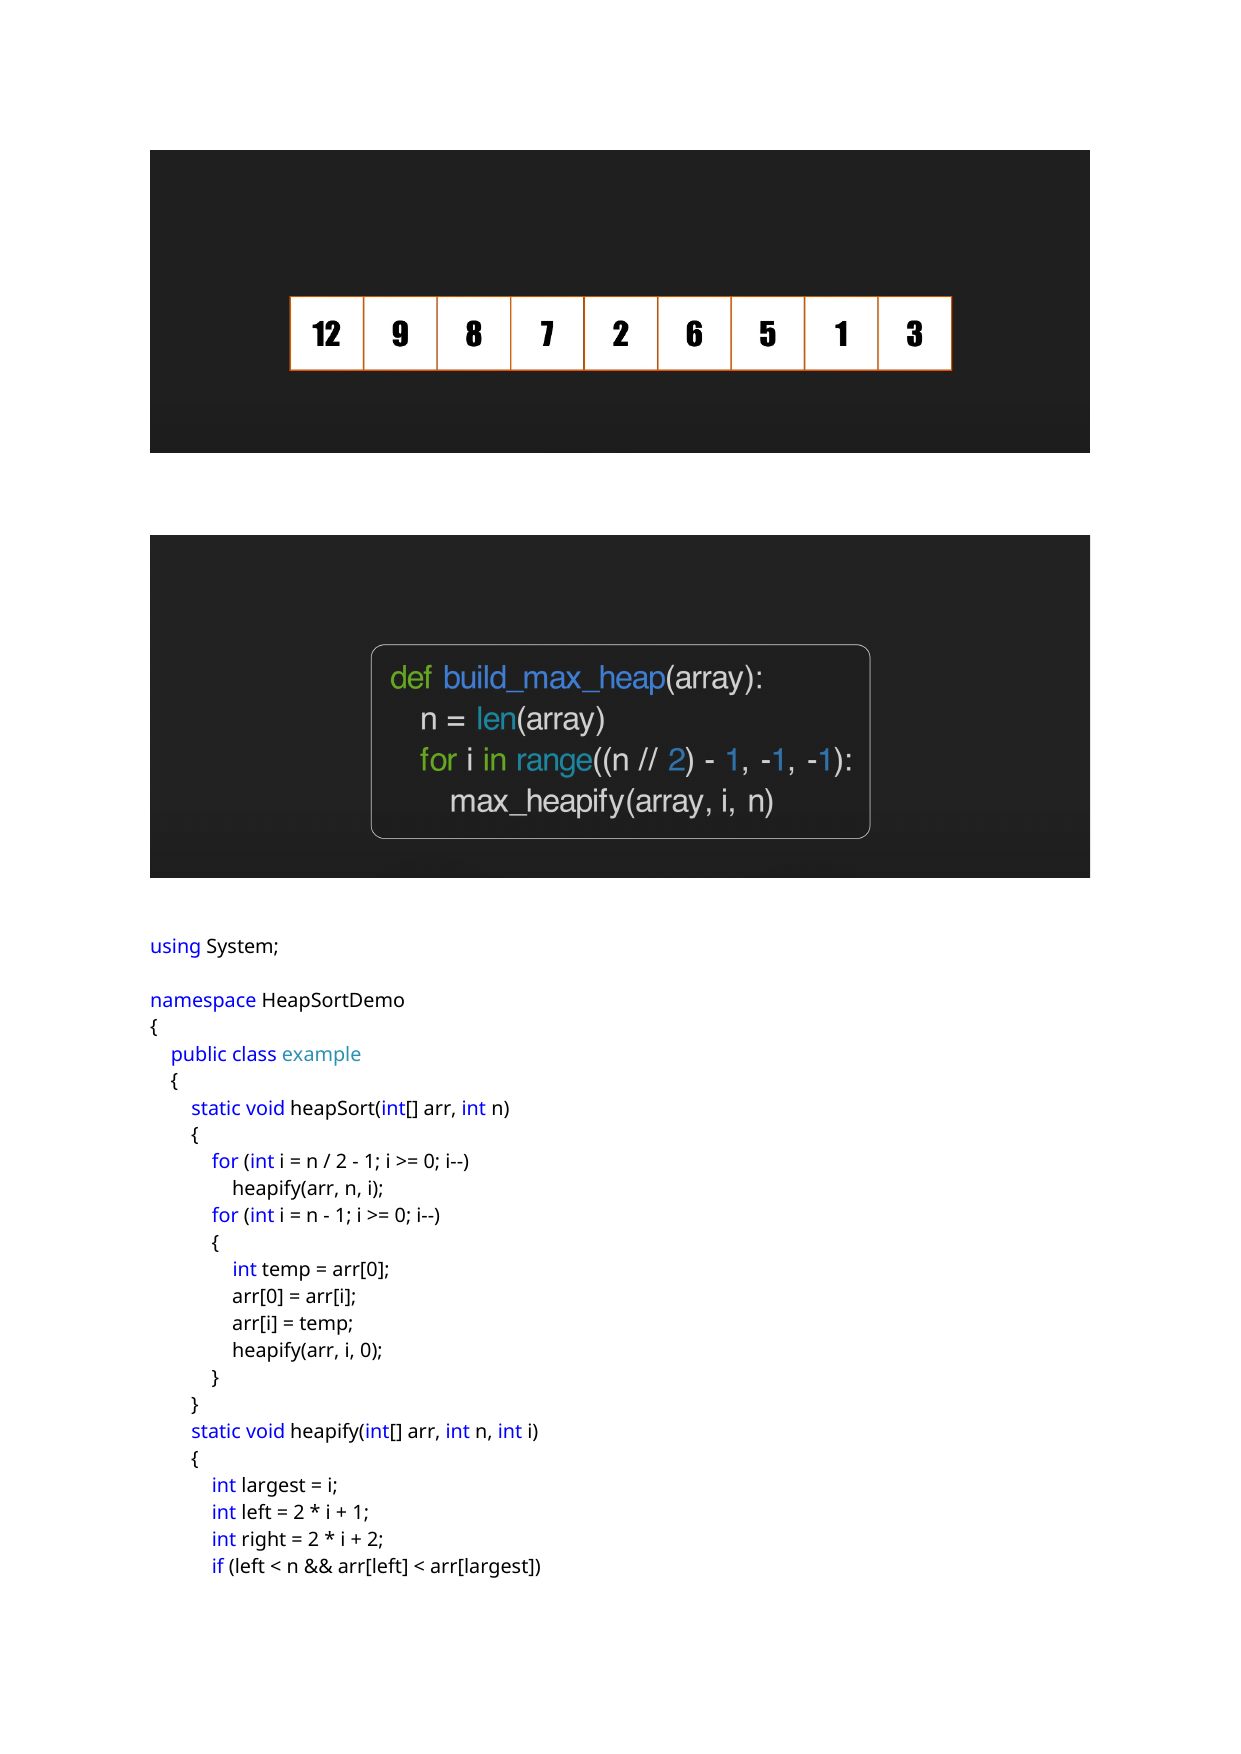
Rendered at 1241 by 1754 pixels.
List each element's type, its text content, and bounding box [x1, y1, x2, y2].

picture [150, 535, 1091, 878]
text int right = 2 * i + 2; [150, 1525, 1090, 1552]
text for (int i = n / 2 - 1; i >= 0; i--) [150, 1148, 1090, 1175]
text { [150, 1444, 1090, 1471]
text { [150, 1067, 1090, 1094]
text arr[0] = arr[i]; [150, 1283, 1090, 1309]
text for (int i = n - 1; i >= 0; i--) [150, 1202, 1090, 1229]
text public class example [150, 1040, 1090, 1067]
text if (left < n && arr[left] < arr[largest]) [150, 1552, 1090, 1579]
text namespace HeapSortDemo [150, 986, 1090, 1013]
text int largest = i; [150, 1471, 1090, 1498]
text using System; [150, 932, 1090, 959]
picture [150, 150, 1090, 453]
text arr[i] = temp; [150, 1309, 1090, 1337]
text int left = 2 * i + 1; [150, 1498, 1090, 1525]
text } [150, 1363, 1090, 1391]
text heapify(arr, i, 0); [150, 1337, 1090, 1363]
text heapify(arr, n, i); [150, 1175, 1090, 1202]
text { [150, 1121, 1090, 1148]
text static void heapSort(int[] arr, int n) [150, 1094, 1090, 1121]
text static void heapify(int[] arr, int n, int i) [150, 1417, 1090, 1444]
text { [150, 1229, 1090, 1256]
text { [150, 1013, 1090, 1040]
text int temp = arr[0]; [150, 1256, 1090, 1283]
text } [150, 1391, 1090, 1417]
